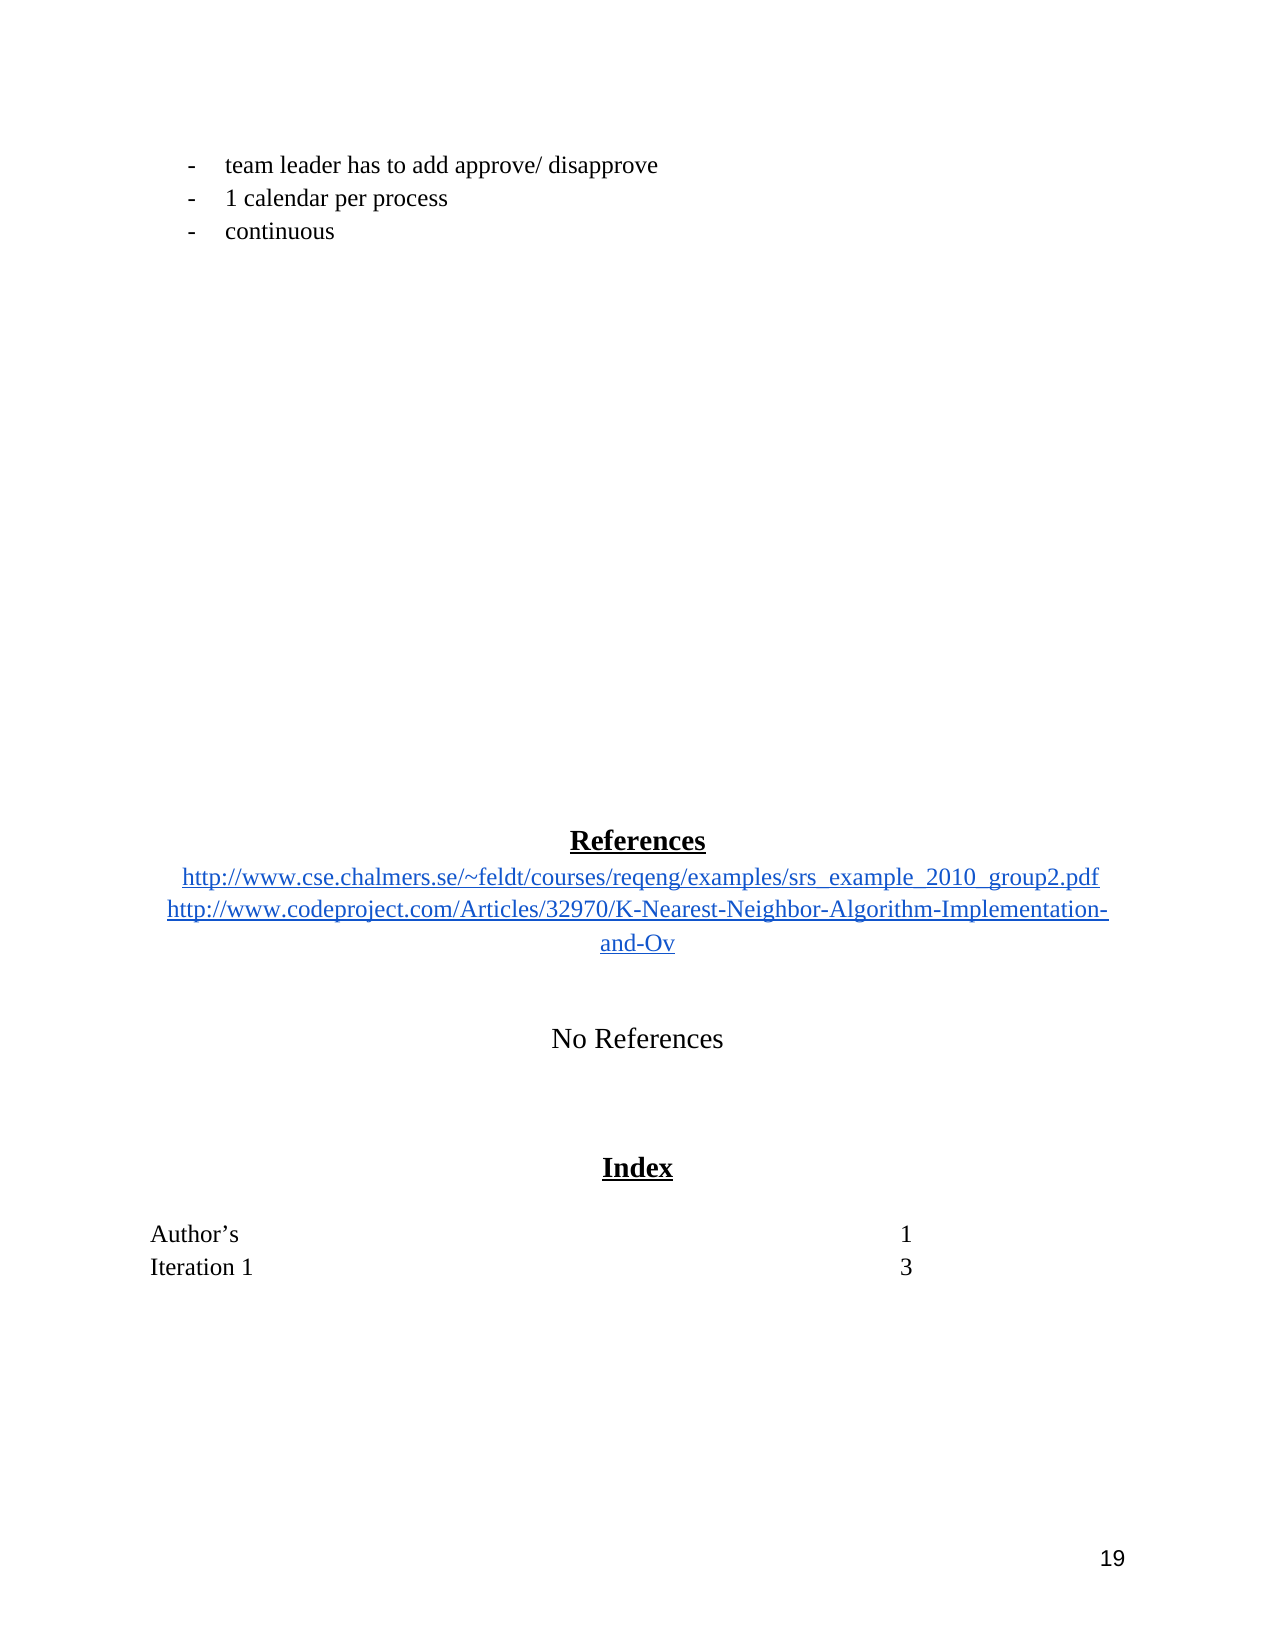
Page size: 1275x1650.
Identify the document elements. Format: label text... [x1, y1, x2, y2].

text References [150, 823, 1125, 857]
text No References [150, 1021, 1125, 1054]
text Index [150, 1150, 1125, 1184]
text http://www.cse.chalmers.se/~feldt/courses/reqeng/examples/srs_example_2010_group2.pdf [150, 862, 1125, 890]
text Iteration 1 3 [150, 1252, 1125, 1281]
list continuous [187, 216, 1125, 245]
text Author’s 1 [150, 1219, 1125, 1248]
text http://www.codeproject.com/Articles/32970/K-Nearest-Neighbor-Algorithm-Implementation-and-Ov [150, 894, 1125, 956]
list 1 calendar per process [187, 183, 1125, 212]
list team leader has to add approve/ disapprove [187, 150, 1125, 179]
